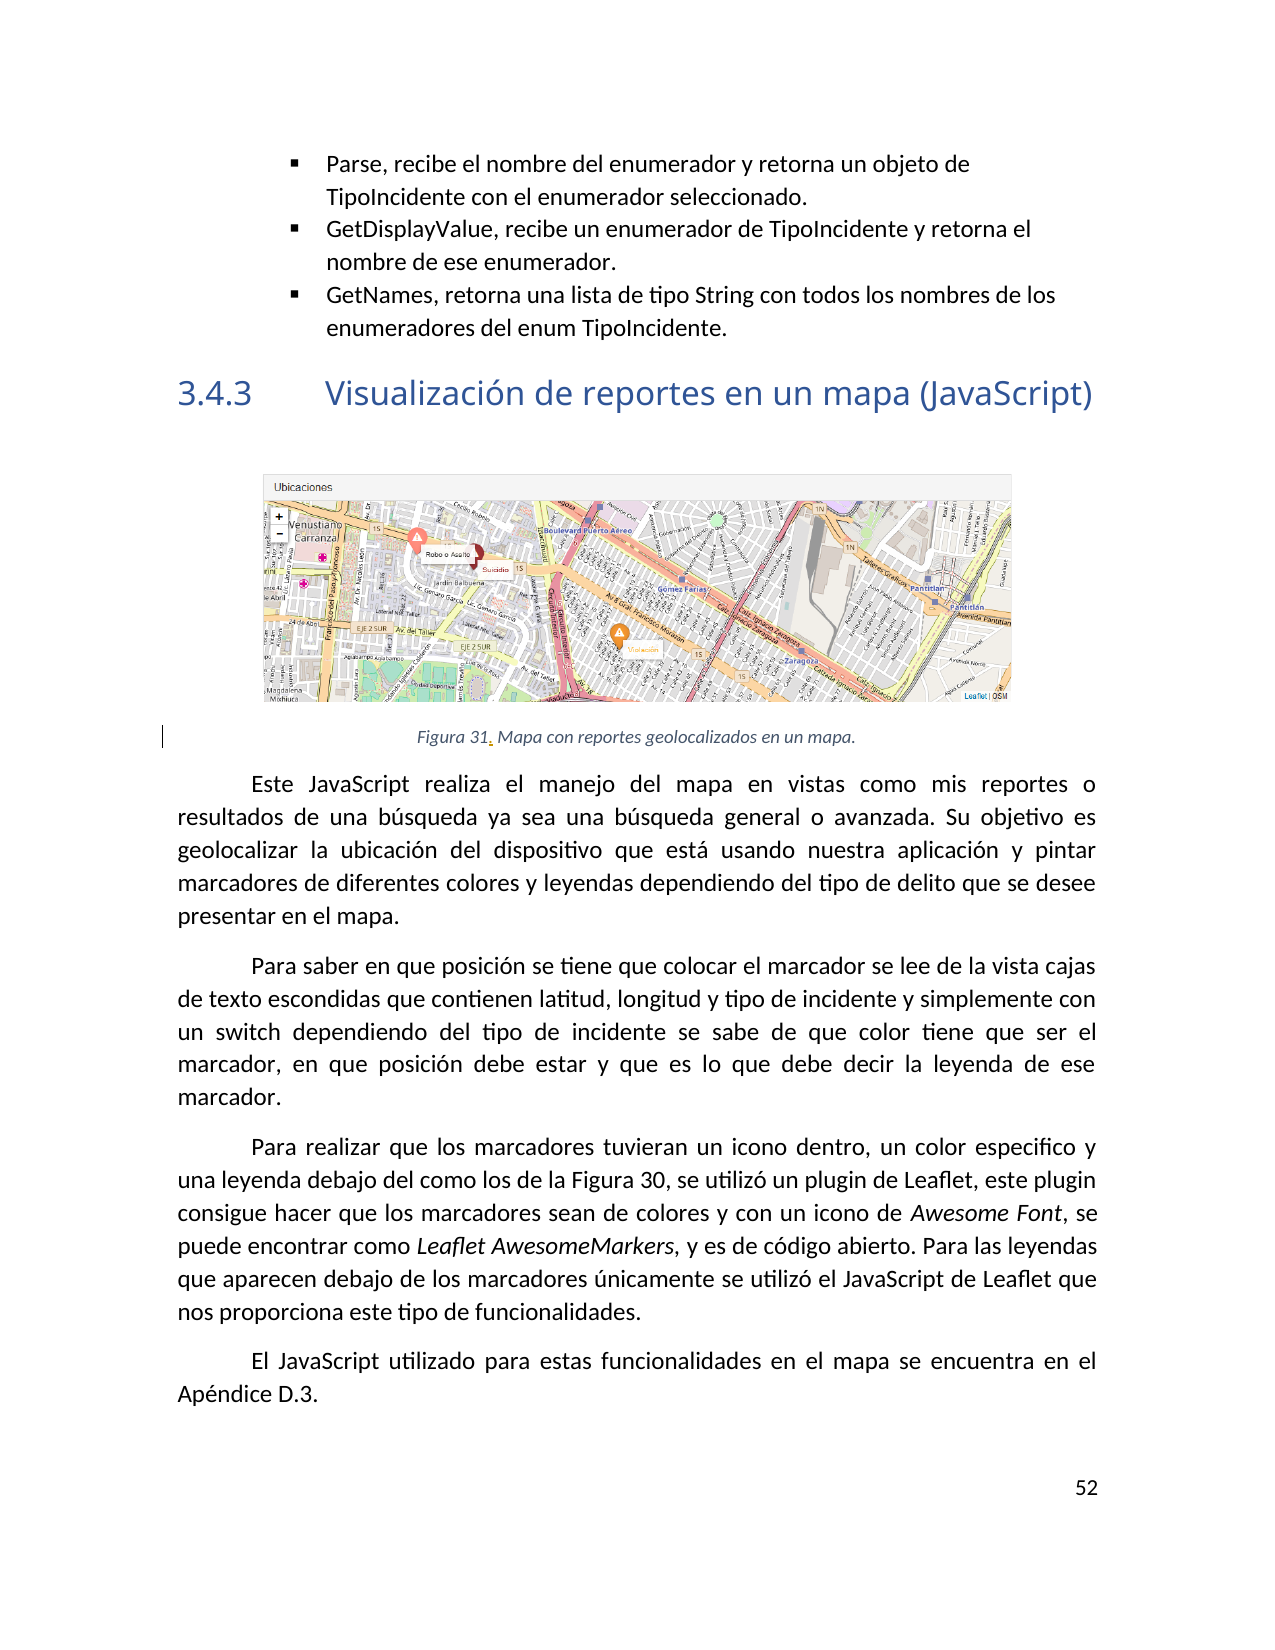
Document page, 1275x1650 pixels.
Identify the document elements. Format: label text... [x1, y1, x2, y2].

picture [257, 466, 1018, 707]
list Parse, recibe el nombre del enumerador y retorna un objeto de TipoIncidente con el enumerador seleccionado. [288, 148, 1098, 211]
list GetNames, retorna una lista de tipo String con todos los nombres de los enumeradores del enum TipoIncidente. [288, 279, 1098, 343]
text Para realizar que los marcadores tuvieran un icono dentro, un color especifico y una leyenda debajo del como los de la Figura 30, se utilizó un plugin de Leaflet, este plugin consigue hacer que los marcadores sean de colores y con un icono de Awesome Font, se puede encontrar como Leaflet AwesomeMarkers, y es de código abierto. Para las leyendas que aparecen debajo de los marcadores únicamente se utilizó el JavaScript de Leaflet que nos proporciona este tipo de funcionalidades. [177, 1131, 1098, 1326]
text Este JavaScript realiza el manejo del mapa en vistas como mis reportes o resultados de una búsqueda ya sea una búsqueda general o avanzada. Su objetivo es geolocalizar la ubicación del dispositivo que está usando nuestra aplicación y pintar marcadores de diferentes colores y leyendas dependiendo del tipo de delito que se desee presentar en el mapa. [177, 769, 1098, 931]
text Para saber en que posición se tiene que colocar el marcador se lee de la vista cajas de texto escondidas que contienen latitud, longitud y tipo de incidente y simplemente con un switch dependiendo del tipo de incidente se sabe de que color tiene que ser el marcador, en que posición debe estar y que es lo que debe decir la leyenda de ese marcador. [177, 950, 1098, 1112]
list GetDisplayValue, recibe un enumerador de TipoIncidente y retorna el nombre de ese enumerador. [288, 213, 1098, 277]
text El JavaScript utilizado para estas funcionalidades en el mapa se encuentra en el Apéndice D.3. [177, 1345, 1098, 1409]
subtitle Visualización de reportes en un mapa (JavaScript) [177, 370, 1098, 416]
text Figura Mapa con reportes geolocalizados en un mapa. [177, 725, 1098, 748]
